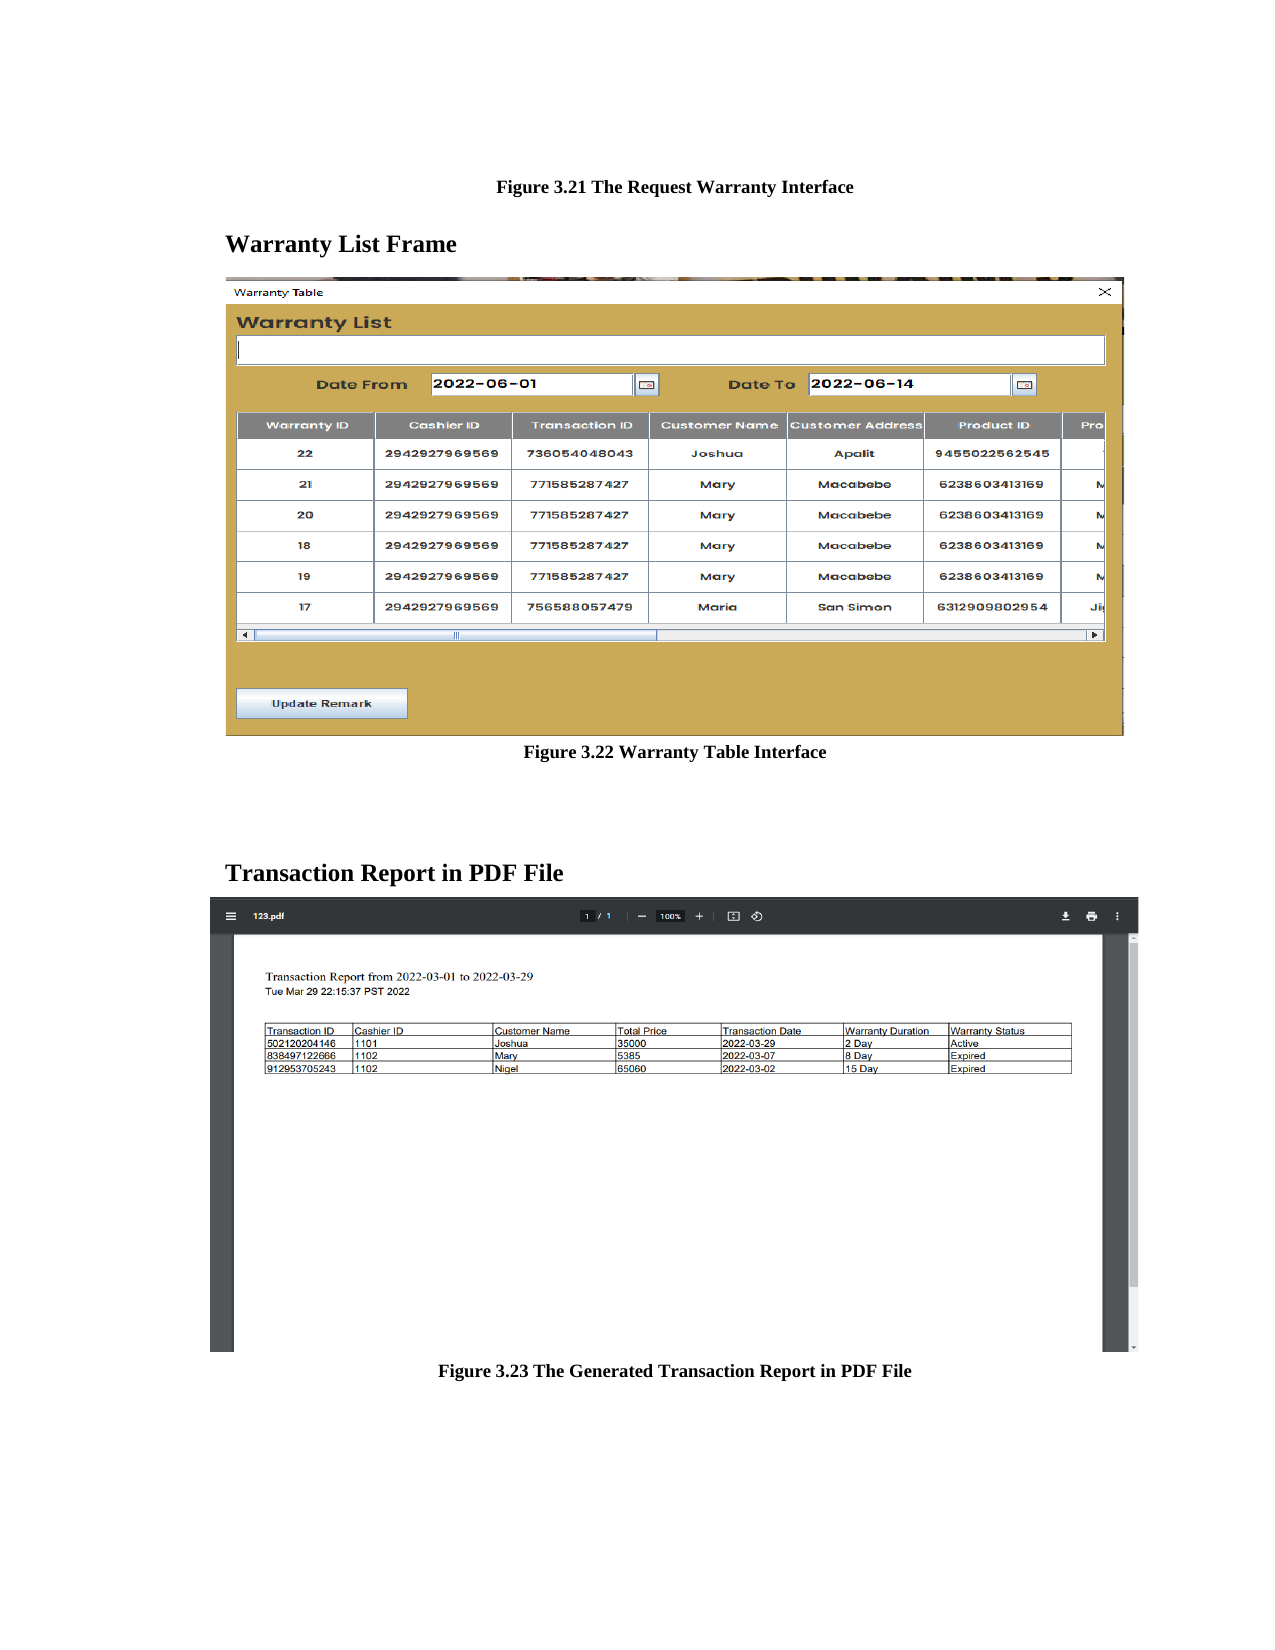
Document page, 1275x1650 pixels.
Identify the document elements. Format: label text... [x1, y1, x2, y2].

picture [210, 897, 1139, 1352]
text Figure 3.21 The Request Warranty Interface [225, 176, 1125, 197]
text Transaction Report in PDF File [225, 858, 1125, 887]
text Warranty List Frame [225, 229, 1125, 258]
text Figure 3.23 The Generated Transaction Report in PDF File [225, 1360, 1125, 1382]
picture [225, 277, 1125, 736]
text Figure 3.22 Warranty Table Interface [225, 741, 1125, 762]
